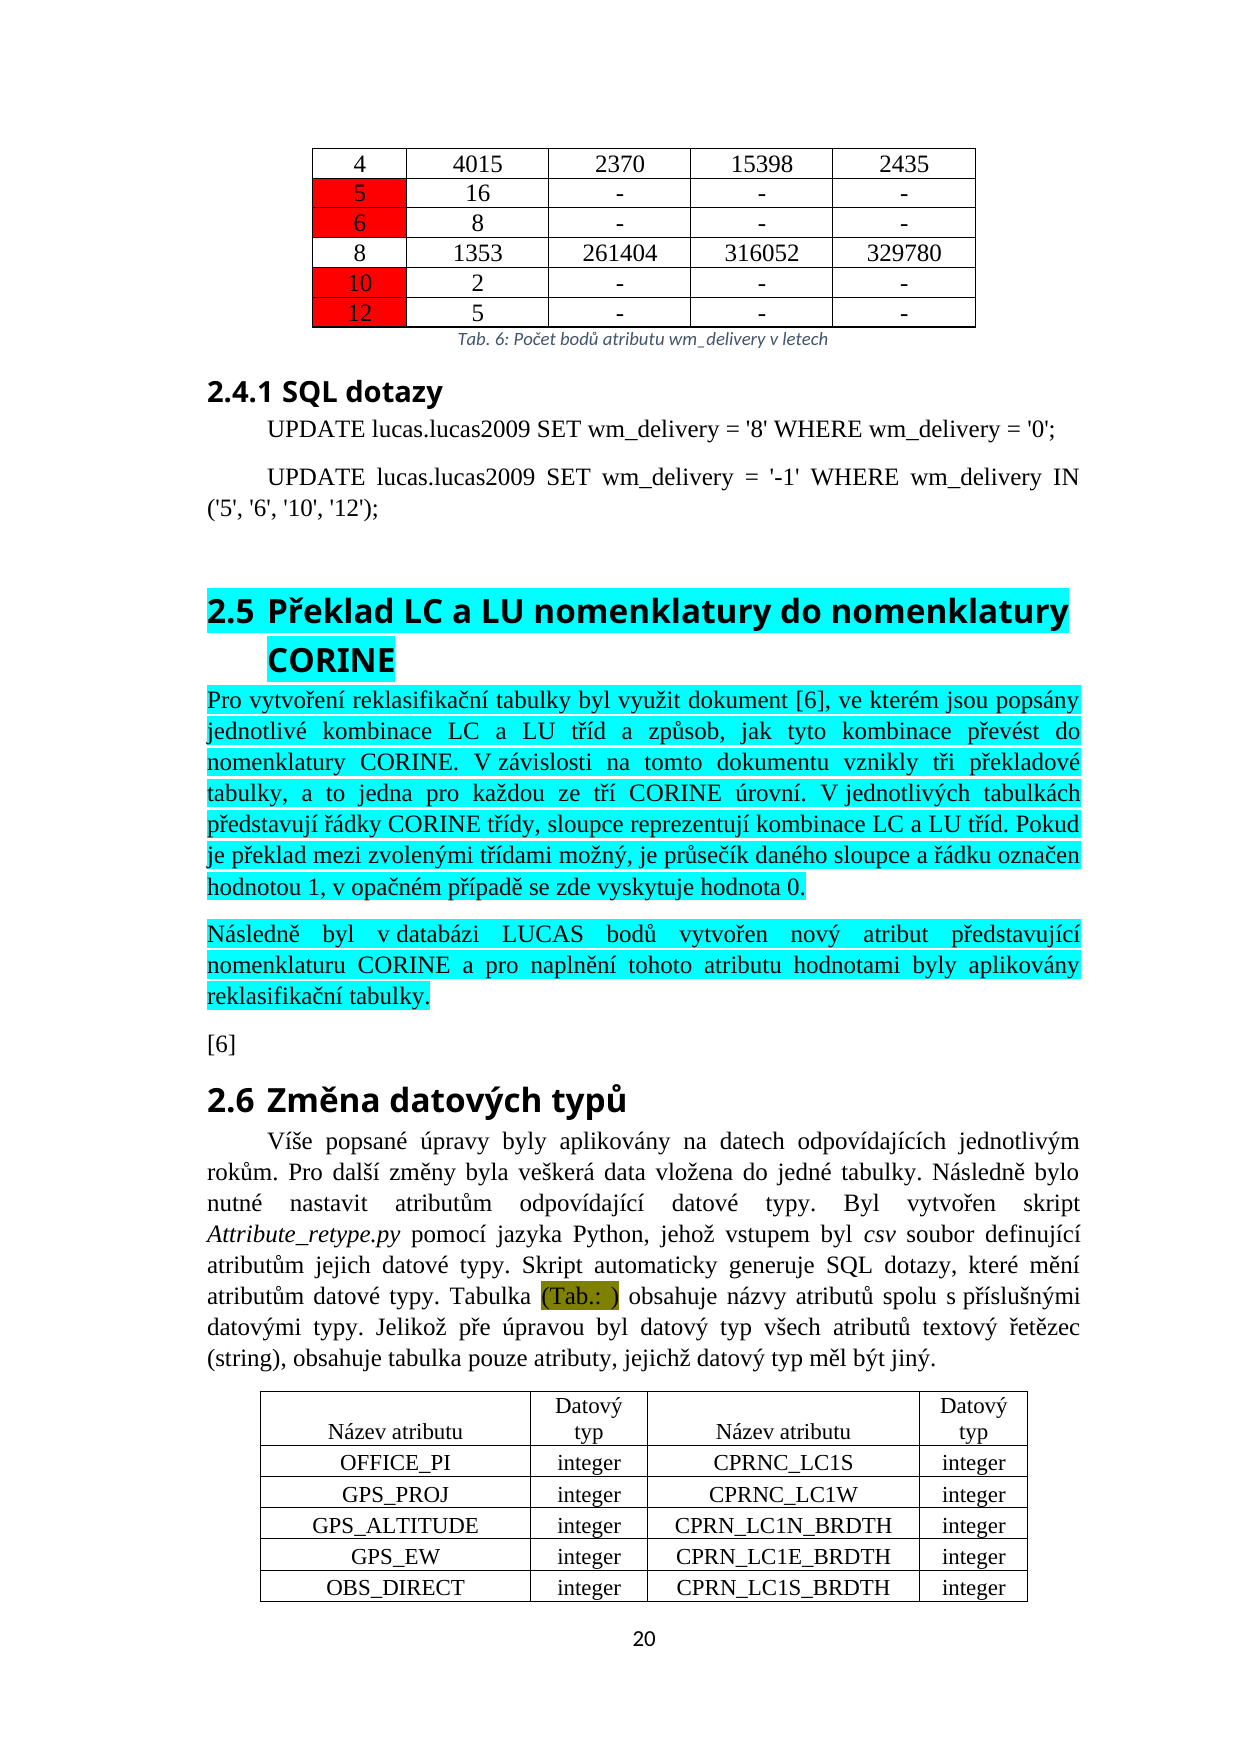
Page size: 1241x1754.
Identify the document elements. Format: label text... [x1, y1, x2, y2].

table_cell CPRN_LC1S_BRDTH [648, 1571, 919, 1601]
table_header Název atributu [261, 1392, 530, 1444]
table_cell 15398 [691, 149, 832, 177]
table_cell integer [920, 1539, 1027, 1569]
table_cell - [549, 298, 690, 326]
table_cell 2 [407, 268, 548, 297]
table_header Datový typ [920, 1392, 1027, 1444]
table_cell - [691, 298, 832, 326]
table_cell 329780 [833, 238, 975, 267]
table_cell GPS_PROJ [261, 1477, 530, 1507]
table_cell 4015 [407, 149, 548, 177]
table_header Název atributu [648, 1392, 919, 1444]
table_cell 6 [313, 208, 406, 237]
table_cell 8 [407, 208, 548, 237]
table_cell - [833, 179, 975, 207]
table_cell - [549, 179, 690, 207]
table_cell - [833, 268, 975, 297]
table_cell 16 [407, 179, 548, 207]
text UPDATE lucas.lucas2009 SET wm_delivery = '8' WHERE wm_delivery = '0'; [207, 414, 1081, 443]
table_cell integer [920, 1446, 1027, 1476]
table_cell integer [531, 1446, 647, 1476]
table_cell - [549, 208, 690, 237]
table_cell GPS_EW [261, 1539, 530, 1569]
text [6] [207, 1029, 1081, 1058]
table_cell 261404 [549, 238, 690, 267]
table_cell OBS_DIRECT [261, 1571, 530, 1601]
table_cell - [691, 208, 832, 237]
table_cell CPRN_LC1E_BRDTH [648, 1539, 919, 1569]
table_cell - [833, 208, 975, 237]
table_cell 12 [313, 298, 406, 326]
table_cell - [691, 268, 832, 297]
table_cell - [549, 268, 690, 297]
table_cell CPRNC_LC1W [648, 1477, 919, 1507]
table_header Datový typ [531, 1392, 647, 1444]
text Následně byl v databázi LUCAS bodů vytvořen nový atribut představující nomenklaturu CORINE a pro naplnění tohoto atributu hodnotami byly aplikovány reklasifikační tabulky. [207, 979, 1081, 1010]
table_cell 316052 [691, 238, 832, 267]
table_cell 8 [313, 238, 406, 267]
table_cell OFFICE_PI [261, 1446, 530, 1476]
table_cell 5 [313, 179, 406, 207]
text Tab. 6: Počet bodů atributu wm_delivery v letech [207, 327, 1081, 350]
table_cell 5 [407, 298, 548, 326]
table_cell GPS_ALTITUDE [261, 1508, 530, 1538]
table_cell 2435 [833, 149, 975, 177]
table_cell integer [920, 1571, 1027, 1601]
table_cell integer [531, 1477, 647, 1507]
text Víše popsané úpravy byly aplikovány na datech odpovídajících jednotlivým rokům. Pro další změny byla veškerá data vložena do jedné tabulky. Následně bylo nutné nastavit atributům odpovídající datové typy. Byl vytvořen skript Attribute_retype.py pomocí jazyka Python, jehož vstupem byl csv soubor definující atributům jejich datové typy. Skript automaticky generuje SQL dotazy, které mění atributům datové typy. Tabulka (Tab.: ) obsahuje názvy atributů spolu s příslušnými datovými typy. Jelikož pře úpravou byl datový typ všech atributů textový řetězec (string), obsahuje tabulka pouze atributy, jejichž datový typ měl být jiný. [207, 1126, 1081, 1372]
table_cell 2370 [549, 149, 690, 177]
table_cell 4 [313, 149, 406, 177]
table_cell integer [531, 1539, 647, 1569]
subtitle Překlad LC a LU nomenklatury do nomenklatury CORINE [207, 587, 1081, 682]
table_cell integer [531, 1508, 647, 1538]
table_cell integer [920, 1508, 1027, 1538]
table_cell - [691, 179, 832, 207]
table_cell integer [920, 1477, 1027, 1507]
table_cell 1353 [407, 238, 548, 267]
table_cell 10 [313, 268, 406, 297]
table_cell integer [531, 1571, 647, 1601]
table_cell - [833, 298, 975, 326]
text UPDATE lucas.lucas2009 SET wm_delivery = '-1' WHERE wm_delivery IN ('5', '6', '10', '12'); [207, 462, 1081, 522]
subtitle SQL dotazy [207, 371, 1081, 411]
subtitle Změna datových typů [207, 1077, 1081, 1122]
table_cell CPRNC_LC1S [648, 1446, 919, 1476]
table_cell CPRN_LC1N_BRDTH [648, 1508, 919, 1538]
